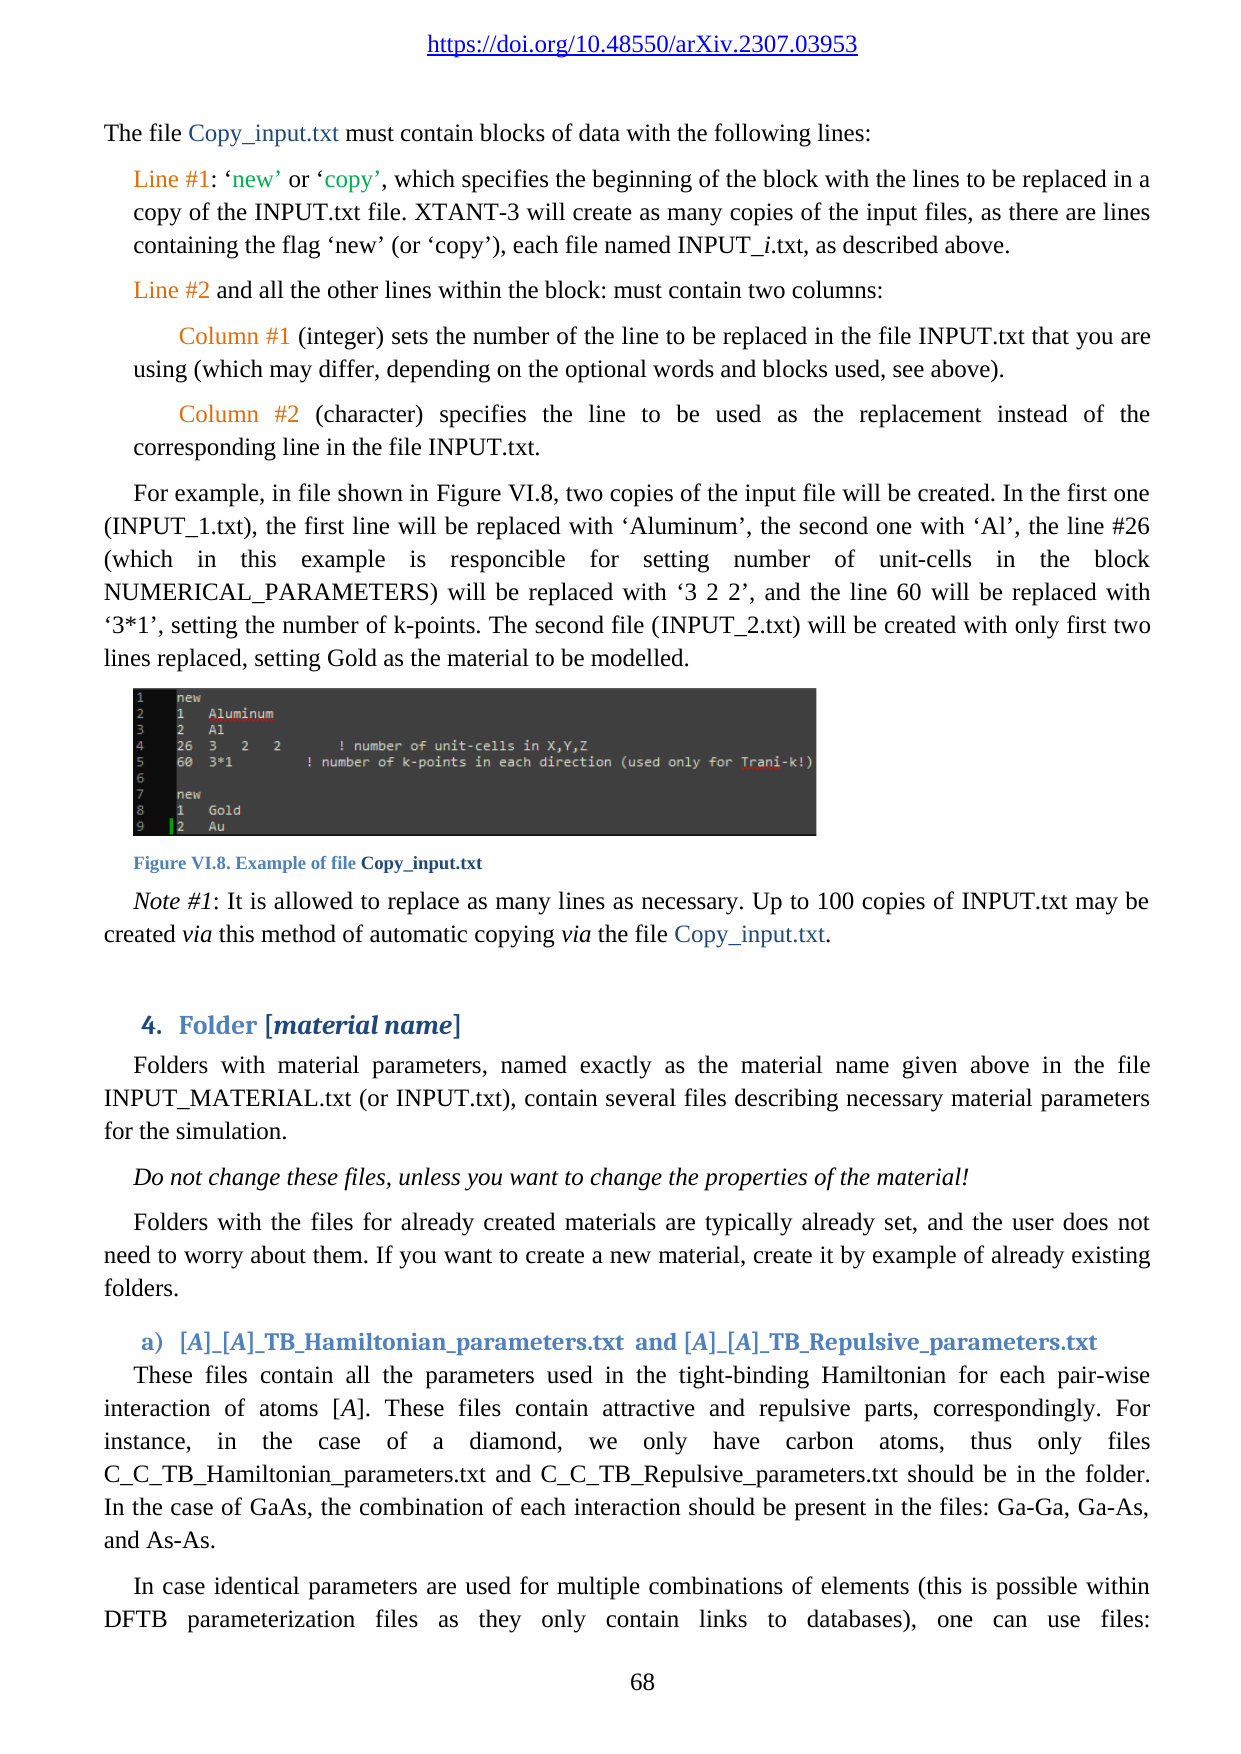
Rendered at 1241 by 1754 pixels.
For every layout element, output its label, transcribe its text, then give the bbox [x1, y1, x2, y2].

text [103, 1571, 1152, 1633]
text Folders with material parameters, named exactly as the material name given above in the file INPUT_MATERIAL.txt (or INPUT.txt), contain several files describing necessary material parameters for the simulation. [103, 1050, 1152, 1145]
text These files contain all the parameters used in the tight-binding Hamiltonian for each pair-wise interaction of atoms [A]. These files contain attractive and repulsive parts, correspondingly. For instance, in the case of a diamond, we only have carbon atoms, thus only files C_C_TB_Hamiltonian_parameters.txt and C_C_TB_Repulsive_parameters.txt should be in the folder. In the case of GaAs, the combination of each interaction should be present in the files: Ga-Ga, Ga-As, and As-As. [103, 1360, 1152, 1554]
subtitle Folder [material name] [141, 1010, 1152, 1041]
text The file Copy_input.txt must contain blocks of data with the following lines: [103, 118, 1152, 147]
text Note #1: It is allowed to replace as many lines as necessary. Up to 100 copies of INPUT.txt may be created via this method of automatic copying via the file Copy_input.txt. [103, 886, 1152, 948]
text Do not change these files, unless you want to change the properties of the material! [103, 1162, 1152, 1191]
text Column #2 (character) specifies the line to be used as the replacement instead of the corresponding line in the file INPUT.txt. [133, 399, 1152, 461]
picture [133, 688, 817, 836]
subtitle [A]_[A]_TB_Hamiltonian_parameters.txt and [A]_[A]_TB_Repulsive_parameters.txt [141, 1327, 1152, 1356]
text Line #2 and all the other lines within the block: must contain two columns: [133, 275, 1152, 304]
text Folders with the files for already created materials are typically already set, and the user does not need to worry about them. If you want to create a new material, create it by example of already existing folders. [103, 1207, 1152, 1302]
text Column #1 (integer) sets the number of the line to be replaced in the file INPUT.txt that you are using (which may differ, depending on the optional words and blocks used, see above). [133, 321, 1152, 382]
text Line #1: ‘new’ or ‘copy’, which specifies the beginning of the block with the lines to be replaced in a copy of the INPUT.txt file. XTANT-3 will create as many copies of the input files, as there are lines containing the flag ‘new’ (or ‘copy’), each file named INPUT_i.txt, as described above. [133, 164, 1152, 258]
